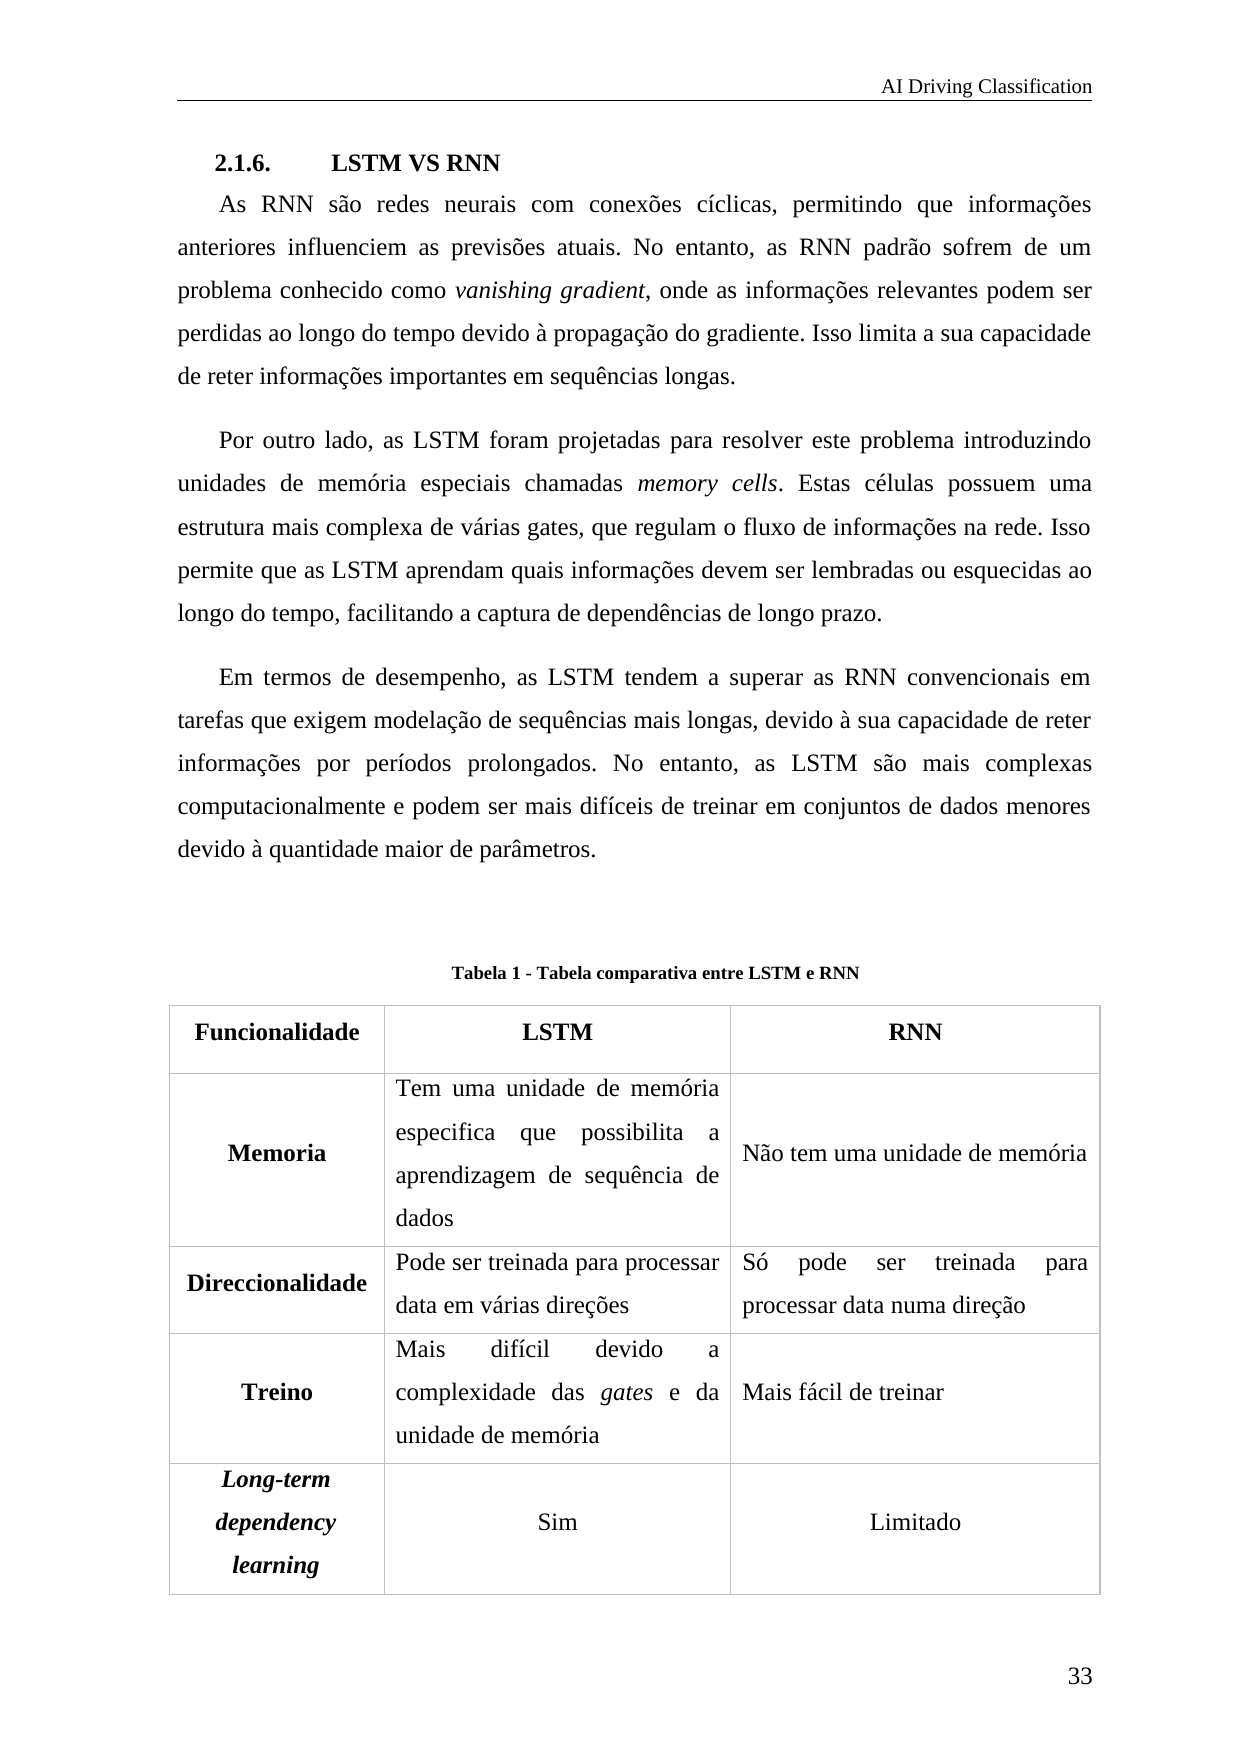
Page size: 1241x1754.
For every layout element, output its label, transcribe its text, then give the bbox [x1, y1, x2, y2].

table_cell Treino [170, 1334, 384, 1463]
table_header LSTM [385, 1006, 730, 1072]
table_cell Sim [385, 1464, 730, 1594]
table_cell Memoria [170, 1074, 384, 1246]
table_cell Pode ser treinada para processar data em várias direções [385, 1247, 730, 1333]
table_header Funcionalidade [170, 1006, 384, 1072]
table_cell Mais fácil de treinar [731, 1334, 1099, 1463]
text Tabela 1 - Tabela comparativa entre LSTM e RNN [177, 962, 1092, 984]
table_cell Mais difícil devido a complexidade das gates e da unidade de memória [385, 1334, 730, 1463]
table_cell Não tem uma unidade de memória [731, 1074, 1099, 1246]
table_cell Só pode ser treinada para processar data numa direção [731, 1247, 1099, 1333]
table_cell Tem uma unidade de memória especifica que possibilita a aprendizagem de sequência de dados [385, 1074, 730, 1246]
text Em termos de desempenho, as LSTM tendem a superar as RNN convencionais em tarefas que exigem modelação de sequências mais longas, devido à sua capacidade de reter informações por períodos prolongados. No entanto, as LSTM são mais complexas computacionalmente e podem ser mais difíceis de treinar em conjuntos de dados menores devido à quantidade maior de parâmetros. [177, 662, 1092, 863]
text As RNN são redes neurais com conexões cíclicas, permitindo que informações anteriores influenciem as previsões atuais. No entanto, as RNN padrão sofrem de um problema conhecido como vanishing gradient, onde as informações relevantes podem ser perdidas ao longo do tempo devido à propagação do gradiente. Isso limita a sua capacidade de reter informações importantes em sequências longas. [177, 189, 1092, 390]
table_cell Direccionalidade [170, 1247, 384, 1333]
table_header RNN [731, 1006, 1099, 1072]
text Por outro lado, as LSTM foram projetadas para resolver este problema introduzindo unidades de memória especiais chamadas memory cells. Estas células possuem uma estrutura mais complexa de várias gates, que regulam o fluxo de informações na rede. Isso permite que as LSTM aprendam quais informações devem ser lembradas ou esquecidas ao longo do tempo, facilitando a captura de dependências de longo prazo. [177, 425, 1092, 627]
table_cell Long-term dependency learning [170, 1464, 384, 1594]
table_cell Limitado [731, 1464, 1099, 1594]
subtitle LSTM VS RNN [214, 148, 1092, 176]
